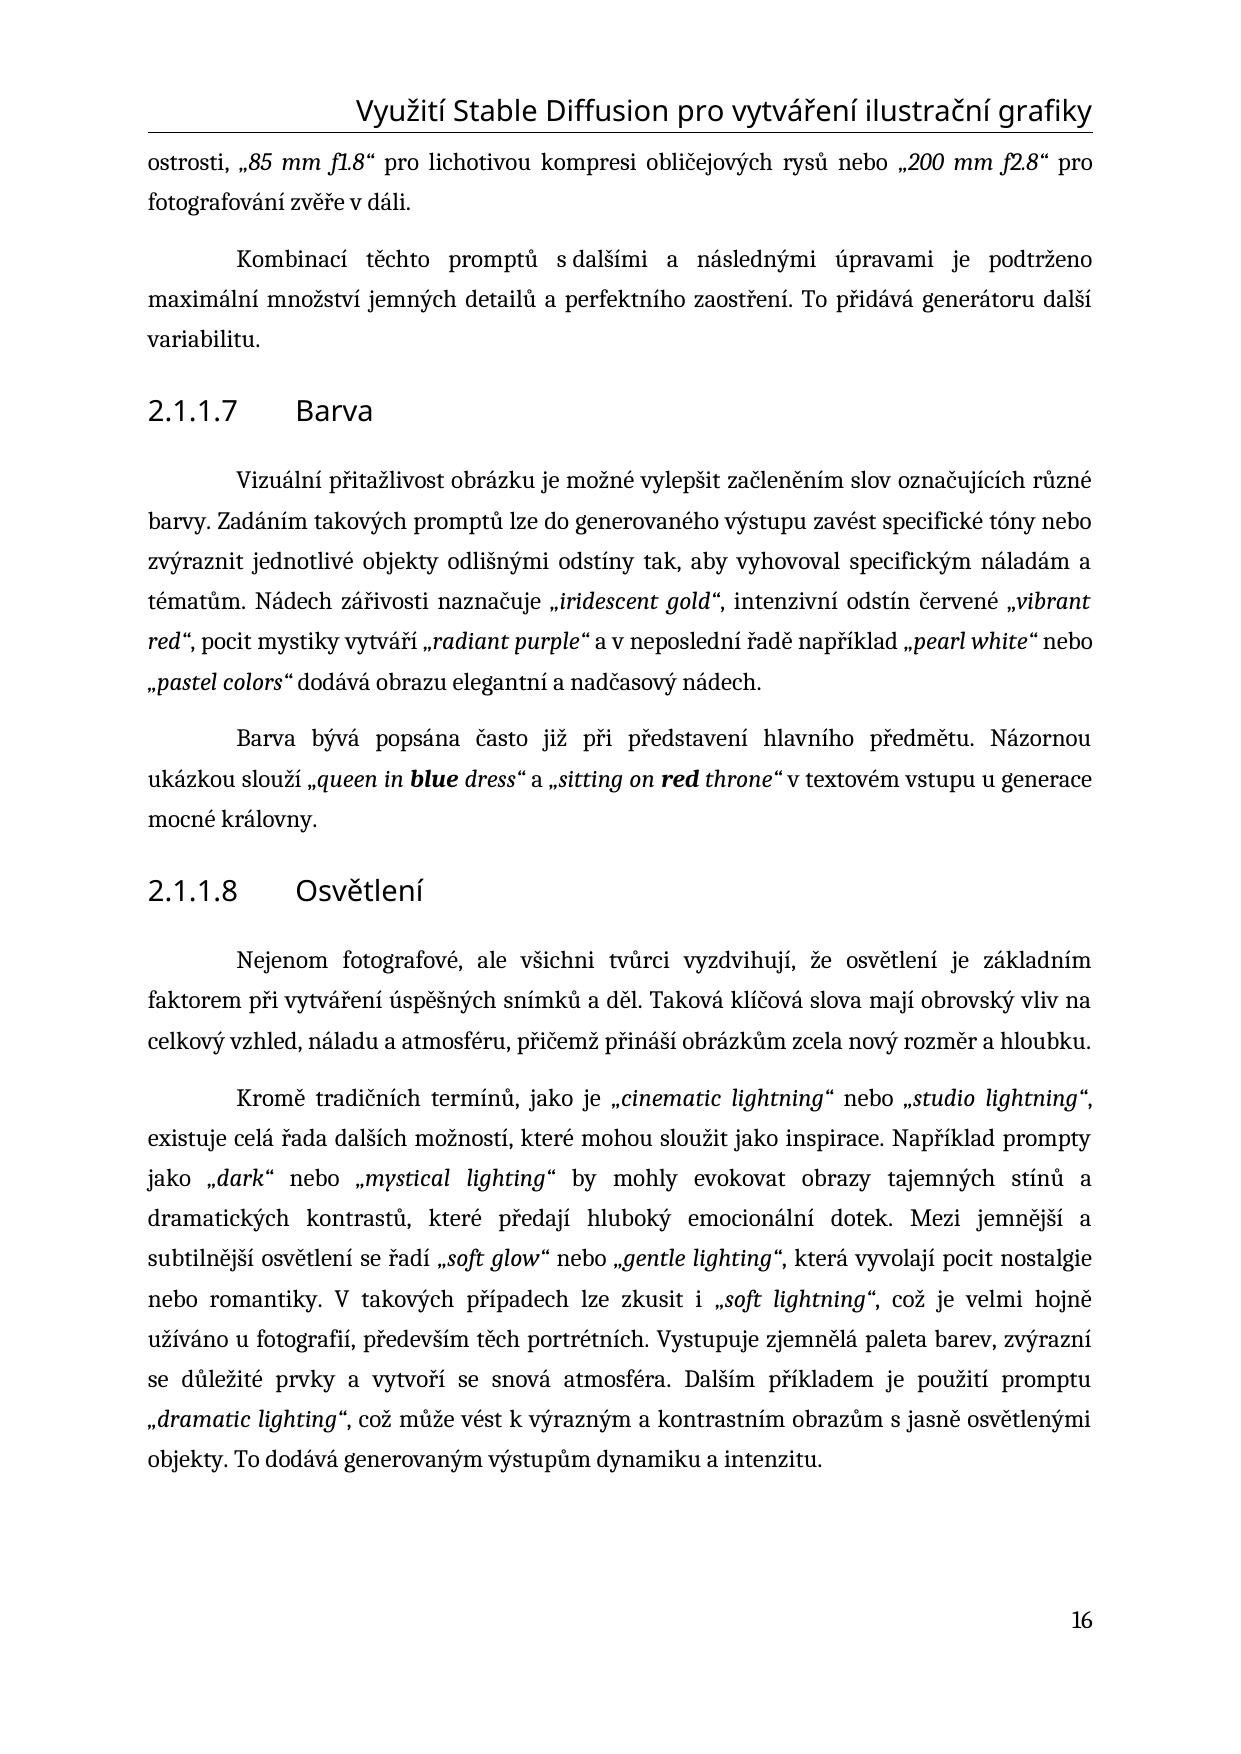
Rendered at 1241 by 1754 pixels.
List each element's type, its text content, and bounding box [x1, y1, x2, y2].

text Nejenom fotografové, ale všichni tvůrci vyzdvihují, že osvětlení je základním faktorem při vytváření úspěšných snímků a děl. Taková klíčová slova mají obrovský vliv na celkový vzhled, náladu a atmosféru, přičemž přináší obrázkům zcela nový rozměr a hloubku. [148, 946, 1093, 1055]
text Vizuální přitažlivost obrázku je možné vylepšit začleněním slov označujících různé barvy. Zadáním takových promptů lze do generovaného výstupu zavést specifické tóny nebo zvýraznit jednotlivé objekty odlišnými odstíny tak, aby vyhovoval specifickým náladám a tématům. Nádech zářivosti naznačuje „iridescent gold“, intenzivní odstín červené „vibrant red“, pocit mystiky vytváří „radiant purple“ a v neposlední řadě například „pearl white“ nebo „pastel colors“ dodává obrazu elegantní a nadčasový nádech. [148, 466, 1093, 696]
text Kromě tradičních termínů, jako je „cinematic lightning“ nebo „studio lightning“, existuje celá řada dalších možností, které mohou sloužit jako inspirace. Například prompty jako „dark“ nebo „mystical lighting“ by mohly evokovat obrazy tajemných stínů a dramatických kontrastů, které předají hluboký emocionální dotek. Mezi jemnější a subtilnější osvětlení se řadí „soft glow“ nebo „gentle lighting“, která vyvolají pocit nostalgie nebo romantiky. V takových případech lze zkusit i „soft lightning“, což je velmi hojně užíváno u fotografií, především těch portrétních. Vystupuje zjemnělá paleta barev, zvýrazní se důležité prvky a vytvoří se snová atmosféra. Dalším příkladem je použití promptu „dramatic lighting“, což může vést k výrazným a kontrastním obrazům s jasně osvětlenými objekty. To dodává generovaným výstupům dynamiku a intenzitu. [148, 1083, 1093, 1474]
text Barva bývá popsána často již při představení hlavního předmětu. Názornou ukázkou slouží „queen in blue dress“ a „sitting on red throne“ v textovém vstupu u generace mocné královny. [148, 724, 1093, 833]
text Kombinací těchto promptů s dalšími a následnými úpravami je podtrženo maximální množství jemných detailů a perfektního zaostření. To přidává generátoru další variabilitu. [148, 245, 1093, 354]
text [148, 148, 1093, 217]
subtitle Barva [148, 390, 1093, 430]
subtitle Osvětlení [148, 870, 1093, 910]
